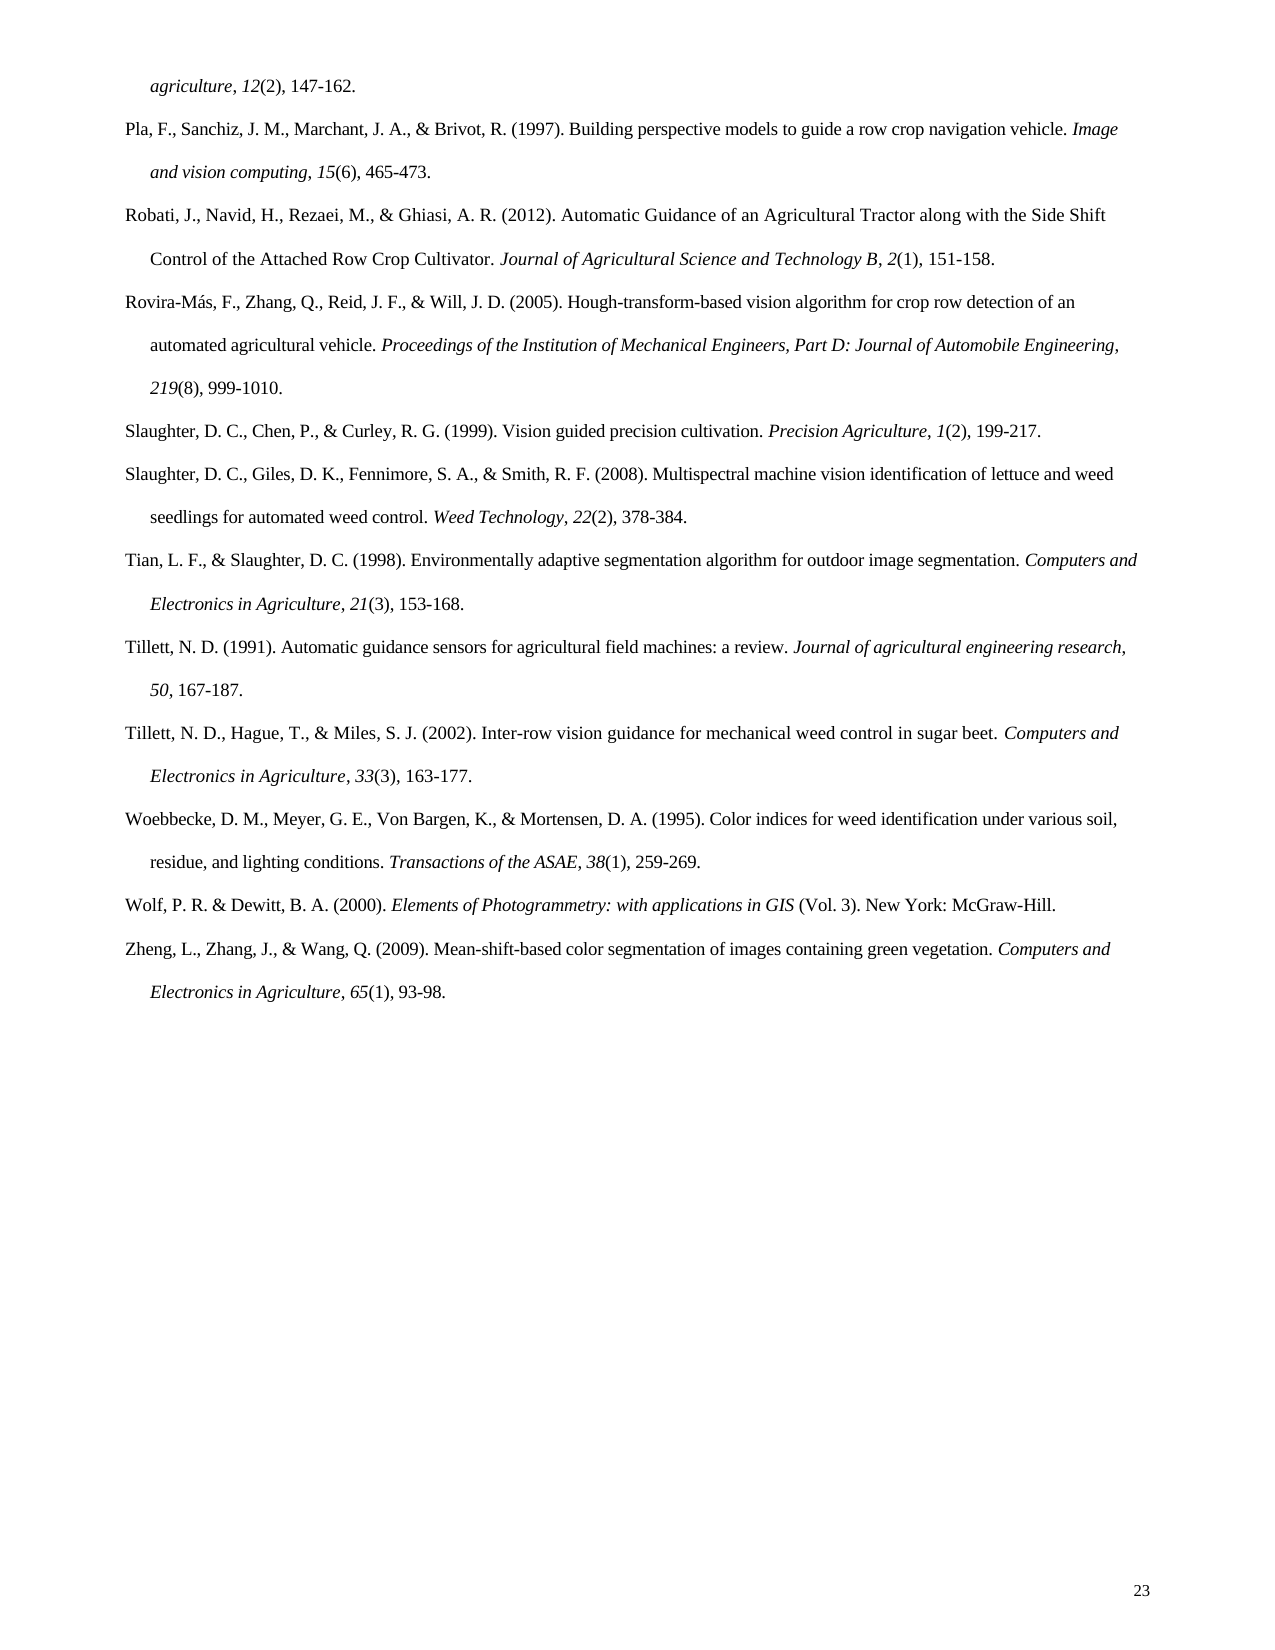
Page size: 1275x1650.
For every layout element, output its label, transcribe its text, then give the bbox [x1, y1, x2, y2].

list Tillett, N. D., Hague, T., & Miles, S. J. (2002). Inter-row vision guidance for mechanical weed control in sugar beet. Computers and Electronics in Agriculture, 33(3), 163-177. [125, 722, 1150, 787]
list Rovira-Más, F., Zhang, Q., Reid, J. F., & Will, J. D. (2005). Hough-transform-based vision algorithm for crop row detection of an automated agricultural vehicle. Proceedings of the Institution of Mechanical Engineers, Part D: Journal of Automobile Engineering, 219(8), 999-1010. [125, 291, 1150, 398]
list Robati, J., Navid, H., Rezaei, M., & Ghiasi, A. R. (2012). Automatic Guidance of an Agricultural Tractor along with the Side Shift Control of the Attached Row Crop Cultivator. Journal of Agricultural Science and Technology B, 2(1), 151-158. [125, 204, 1150, 269]
list Wolf, P. R. & Dewitt, B. A. (2000). Elements of Photogrammetry: with applications in GIS (Vol. 3). New York: McGraw-Hill. [125, 894, 1150, 916]
list Woebbecke, D. M., Meyer, G. E., Von Bargen, K., & Mortensen, D. A. (1995). Color indices for weed identification under various soil, residue, and lighting conditions. Transactions of the ASAE, 38(1), 259-269. [125, 808, 1150, 873]
list Pla, F., Sanchiz, J. M., Marchant, J. A., & Brivot, R. (1997). Building perspective models to guide a row crop navigation vehicle. Image and vision computing, 15(6), 465-473. [125, 118, 1150, 183]
list Tillett, N. D. (1991). Automatic guidance sensors for agricultural field machines: a review. Journal of agricultural engineering research, 50, 167-187. [125, 636, 1150, 700]
list Zheng, L., Zhang, J., & Wang, Q. (2009). Mean-shift-based color segmentation of images containing green vegetation. Computers and Electronics in Agriculture, 65(1), 93-98. [125, 937, 1150, 1002]
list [125, 75, 1150, 97]
list Slaughter, D. C., Giles, D. K., Fennimore, S. A., & Smith, R. F. (2008). Multispectral machine vision identification of lettuce and weed seedlings for automated weed control. Weed Technology, 22(2), 378-384. [125, 463, 1150, 528]
list Tian, L. F., & Slaughter, D. C. (1998). Environmentally adaptive segmentation algorithm for outdoor image segmentation. Computers and Electronics in Agriculture, 21(3), 153-168. [125, 549, 1150, 614]
list Slaughter, D. C., Chen, P., & Curley, R. G. (1999). Vision guided precision cultivation. Precision Agriculture, 1(2), 199-217. [125, 420, 1150, 442]
